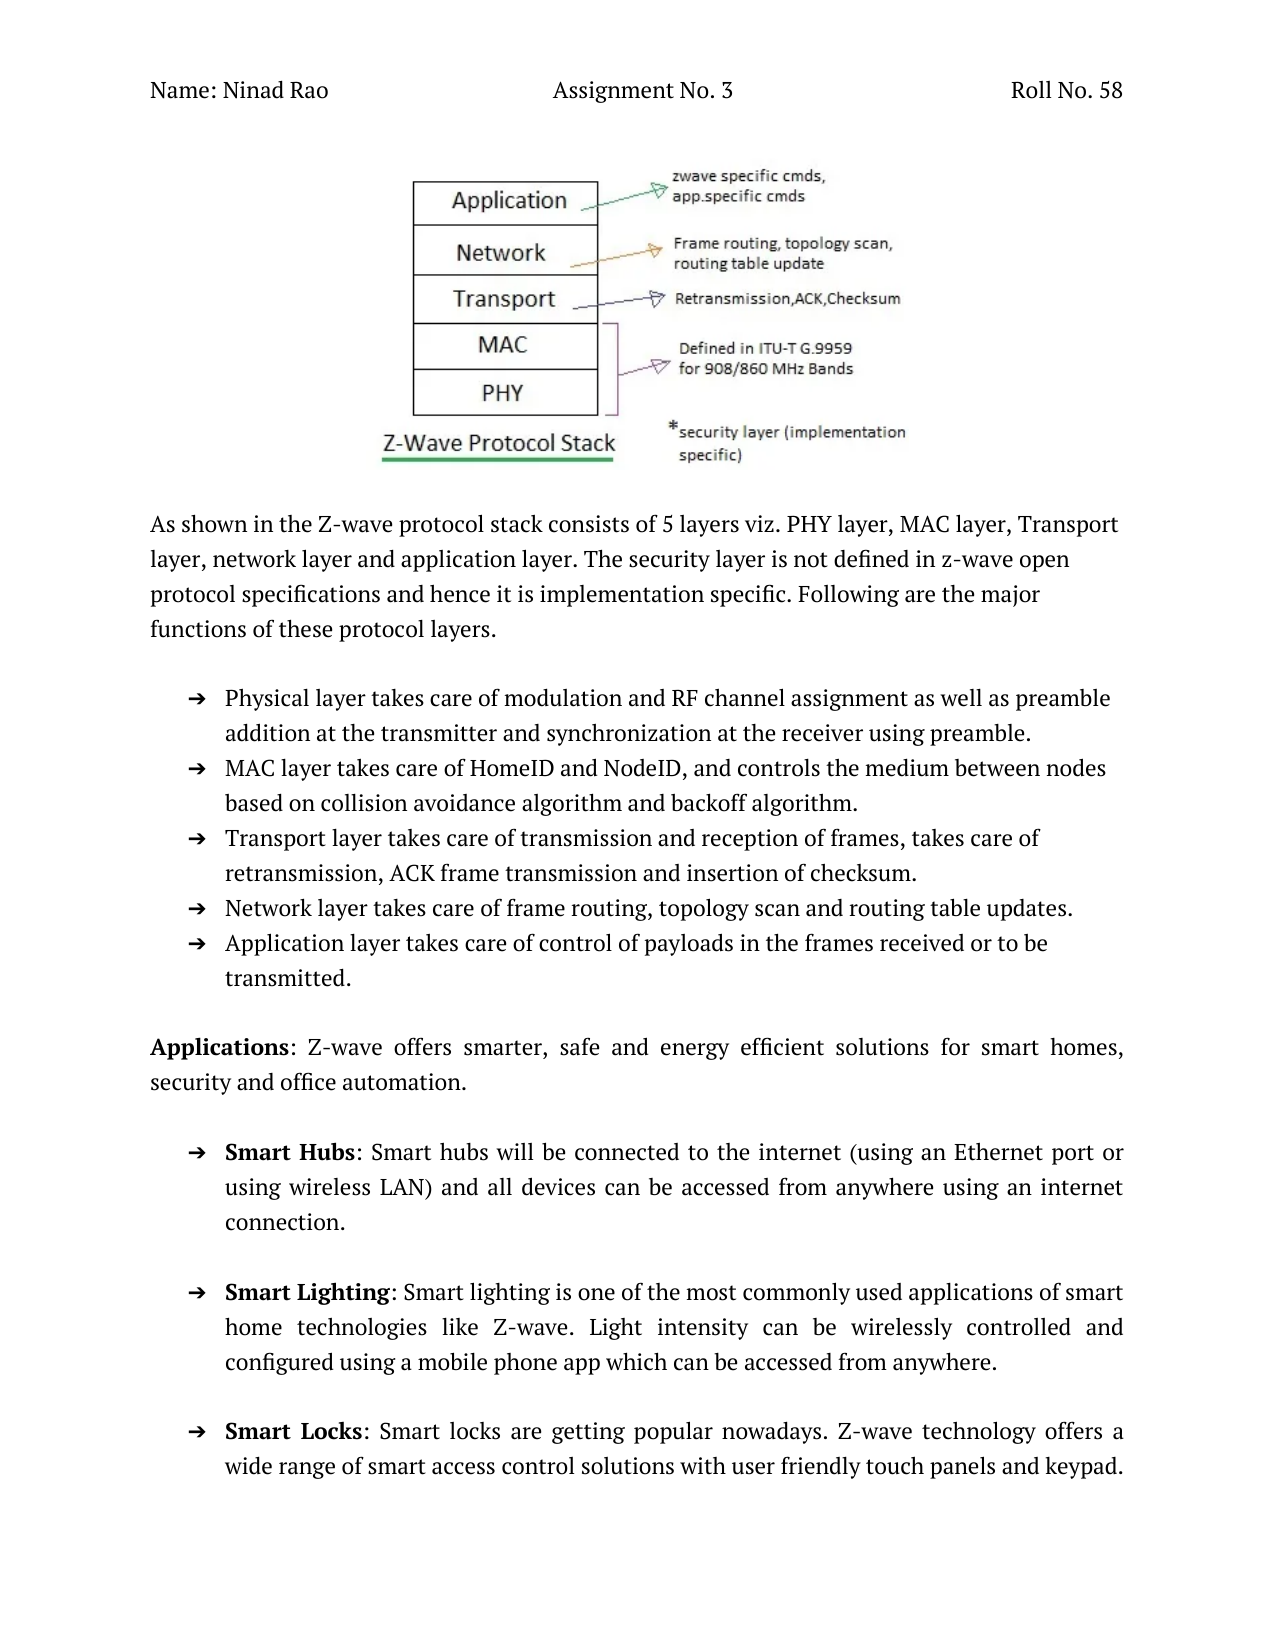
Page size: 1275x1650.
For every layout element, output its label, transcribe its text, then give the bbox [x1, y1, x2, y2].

text Applications: Z-wave offers smarter, safe and energy efficient solutions for smart homes, security and office automation. [150, 1062, 1125, 1097]
list Physical layer takes care of modulation and RF channel assignment as well as preamble addition at the transmitter and synchronization at the receiver using preamble. [187, 683, 1125, 748]
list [187, 1416, 1125, 1481]
list Application layer takes care of control of payloads in the frames received or to be transmitted. [187, 927, 1125, 993]
list Smart Hubs: Smart hubs will be connected to the internet (using an Ethernet port or using wireless LAN) and all devices can be accessed from anywhere using an internet connection. [187, 1137, 1125, 1237]
picture [366, 150, 909, 470]
list Smart Lighting: Smart lighting is one of the most commonly used applications of smart home technologies like Z-wave. Light intensity can be wirelessly controlled and configured using a mobile phone app which can be accessed from anywhere. [187, 1276, 1125, 1376]
list Network layer takes care of frame routing, topology scan and routing table updates. [187, 892, 1125, 923]
list MAC layer takes care of HomeID and NodeID, and controls the medium between nodes based on collision avoidance algorithm and backoff algorithm. [187, 753, 1125, 818]
text As shown in the Z-wave protocol stack consists of 5 layers viz. PHY layer, MAC layer, Transport layer, network layer and application layer. The security layer is not defined in z-wave open protocol specifications and hence it is implementation specific. Following are the major functions of these protocol layers. [150, 508, 1125, 644]
list Transport layer takes care of transmission and reception of frames, takes care of retransmission, ACK frame transmission and insertion of checksum. [187, 823, 1125, 888]
